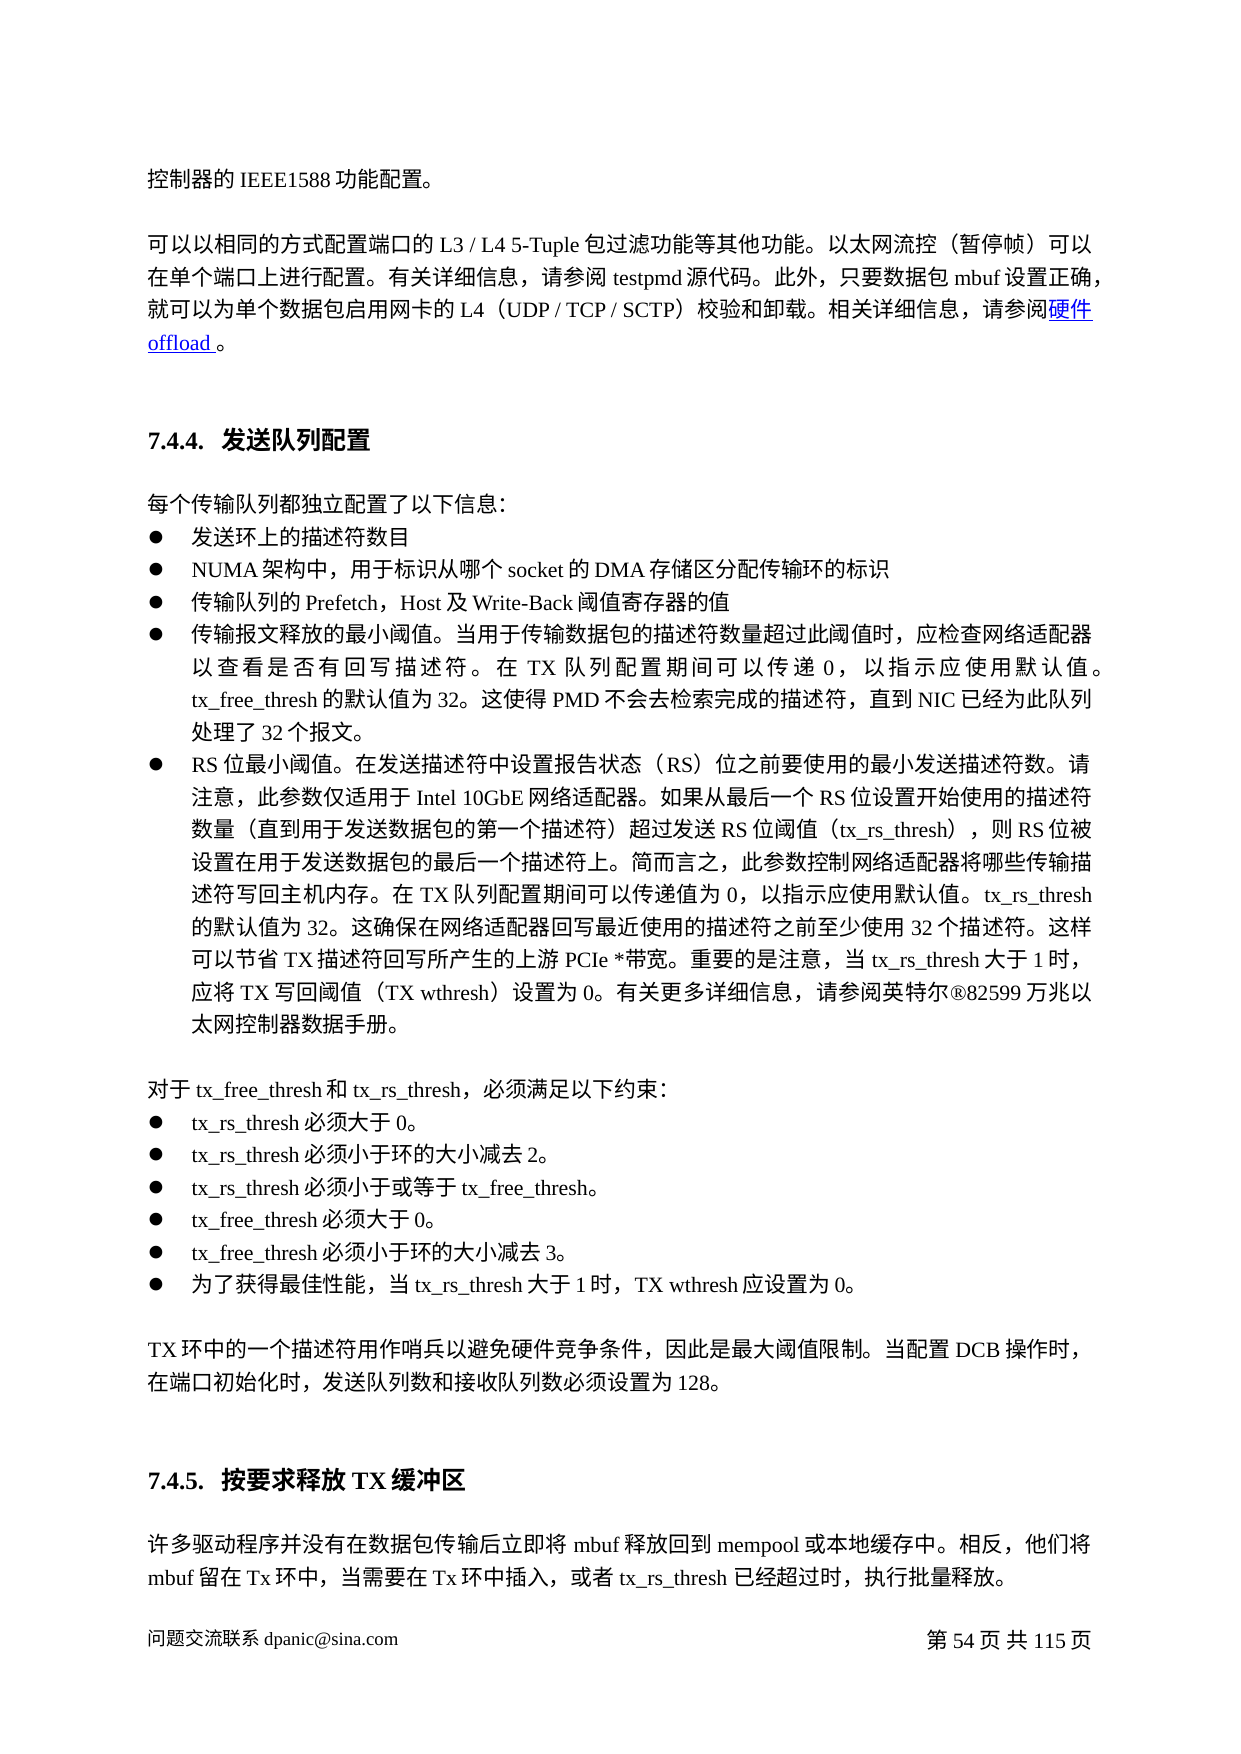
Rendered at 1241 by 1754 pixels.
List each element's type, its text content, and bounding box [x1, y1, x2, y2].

text 对于tx_free_thresh和tx_rs_thresh，必须满足以下约束： [148, 1072, 1092, 1104]
list tx_free_thresh必须小于环的大小减去3。 [148, 1234, 1092, 1267]
subtitle 发送队列配置 [148, 406, 1092, 471]
subtitle 按要求释放TX缓冲区 [148, 1446, 1092, 1511]
text 每个传输队列都独立配置了以下信息： [148, 487, 1092, 519]
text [148, 162, 1092, 194]
text TX环中的一个描述符用作哨兵以避免硬件竞争条件，因此是最大阈值限制。当配置DCB操作时，在端口初始化时，发送队列数和接收队列数必须设置为128。 [148, 1332, 1092, 1397]
text 可以以相同的方式配置端口的L3 / L4 5-Tuple包过滤功能等其他功能。以太网流控（暂停帧）可以在单个端口上进行配置。有关详细信息，请参阅testpmd源代码。此外，只要数据包mbuf设置正确，就可以为单个数据包启用网卡的L4（UDP / TCP / SCTP）校验和卸载。相关详细信息，请参阅硬件offload 。 [148, 227, 1092, 357]
list tx_rs_thresh必须小于环的大小减去2。 [148, 1137, 1092, 1169]
list tx_rs_thresh必须小于或等于tx_free_thresh。 [148, 1169, 1092, 1202]
list 传输报文释放的最小阈值。当用于传输数据包的描述符数量超过此阈值时，应检查网络适配器以查看是否有回写描述符。在TX队列配置期间可以传递0，以指示应使用默认值。tx_free_thresh的默认值为32。这使得PMD不会去检索完成的描述符，直到NIC已经为此队列处理了32个报文。 [148, 617, 1092, 747]
list RS位最小阈值。在发送描述符中设置报告状态（RS）位之前要使用的最小发送描述符数。请注意，此参数仅适用于Intel 10GbE网络适配器。如果从最后一个RS位设置开始使用的描述符数量（直到用于发送数据包的第一个描述符）超过发送RS位阈值（tx_rs_thresh），则RS位被设置在用于发送数据包的最后一个描述符上。简而言之，此参数控制网络适配器将哪些传输描述符写回主机内存。在TX队列配置期间可以传递值为0，以指示应使用默认值。tx_rs_thresh的默认值为32。这确保在网络适配器回写最近使用的描述符之前至少使用32个描述符。这样可以节省TX描述符回写所产生的上游PCIe *带宽。重要的是注意，当tx_rs_thresh大于1时，应将TX写回阈值（TX wthresh）设置为0。有关更多详细信息，请参阅英特尔®82599万兆以太网控制器数据手册。 [148, 747, 1092, 1039]
list tx_rs_thresh必须大于0。 [148, 1104, 1092, 1137]
list NUMA架构中，用于标识从哪个socket的DMA存储区分配传输环的标识 [148, 552, 1092, 584]
list 传输队列的Prefetch，Host及Write-Back阈值寄存器的值 [148, 584, 1092, 617]
list tx_free_thresh必须大于0。 [148, 1202, 1092, 1234]
list 为了获得最佳性能，当tx_rs_thresh大于1时，TX wthresh应设置为0。 [148, 1267, 1092, 1299]
text 许多驱动程序并没有在数据包传输后立即将mbuf释放回到mempool或本地缓存中。相反，他们将mbuf留在Tx环中，当需要在Tx环中插入，或者 tx_rs_thresh 已经超过时，执行批量释放。 [148, 1527, 1092, 1592]
list 发送环上的描述符数目 [148, 519, 1092, 552]
